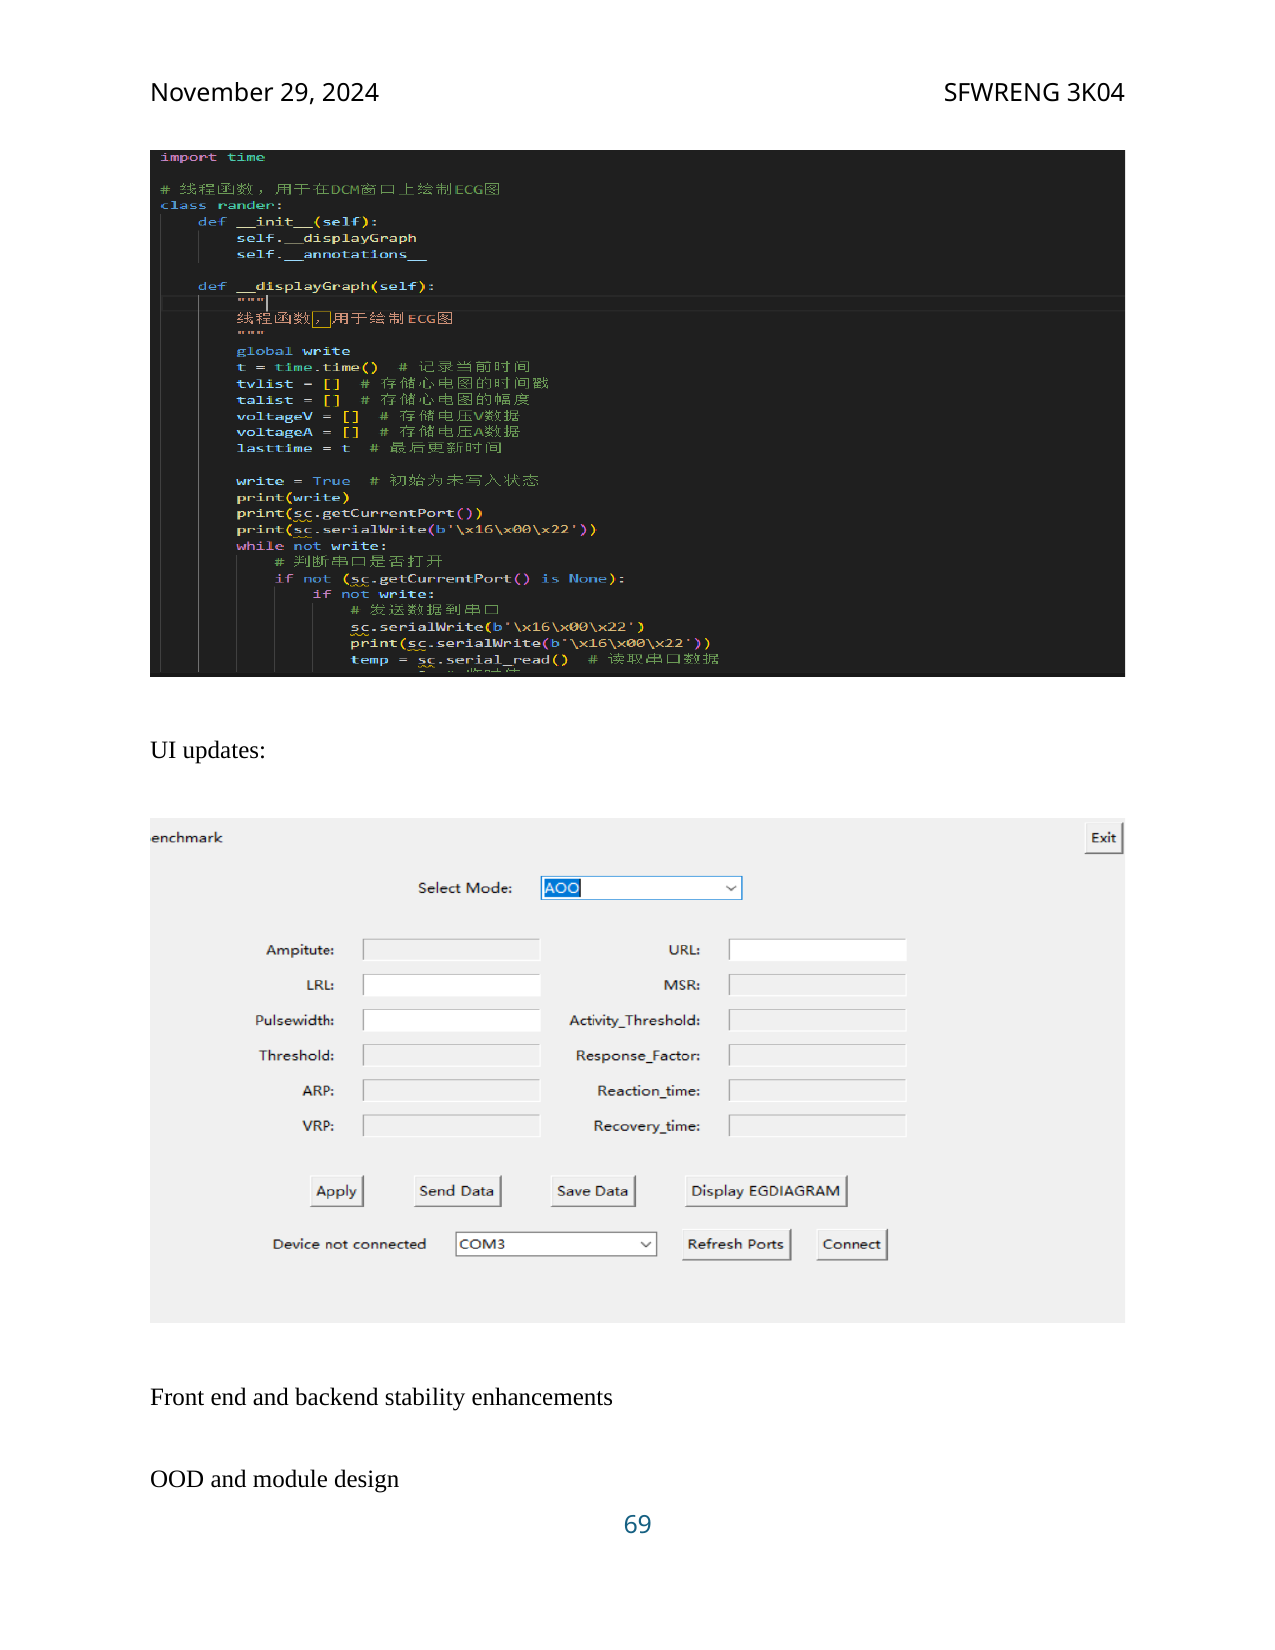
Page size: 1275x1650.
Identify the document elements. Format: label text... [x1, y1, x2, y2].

picture [150, 818, 1125, 1323]
text OOD and module design [150, 1464, 1125, 1493]
picture [150, 150, 1125, 677]
text UI updates: [150, 736, 1125, 764]
text Front end and backend stability enhancements [150, 1382, 1125, 1411]
